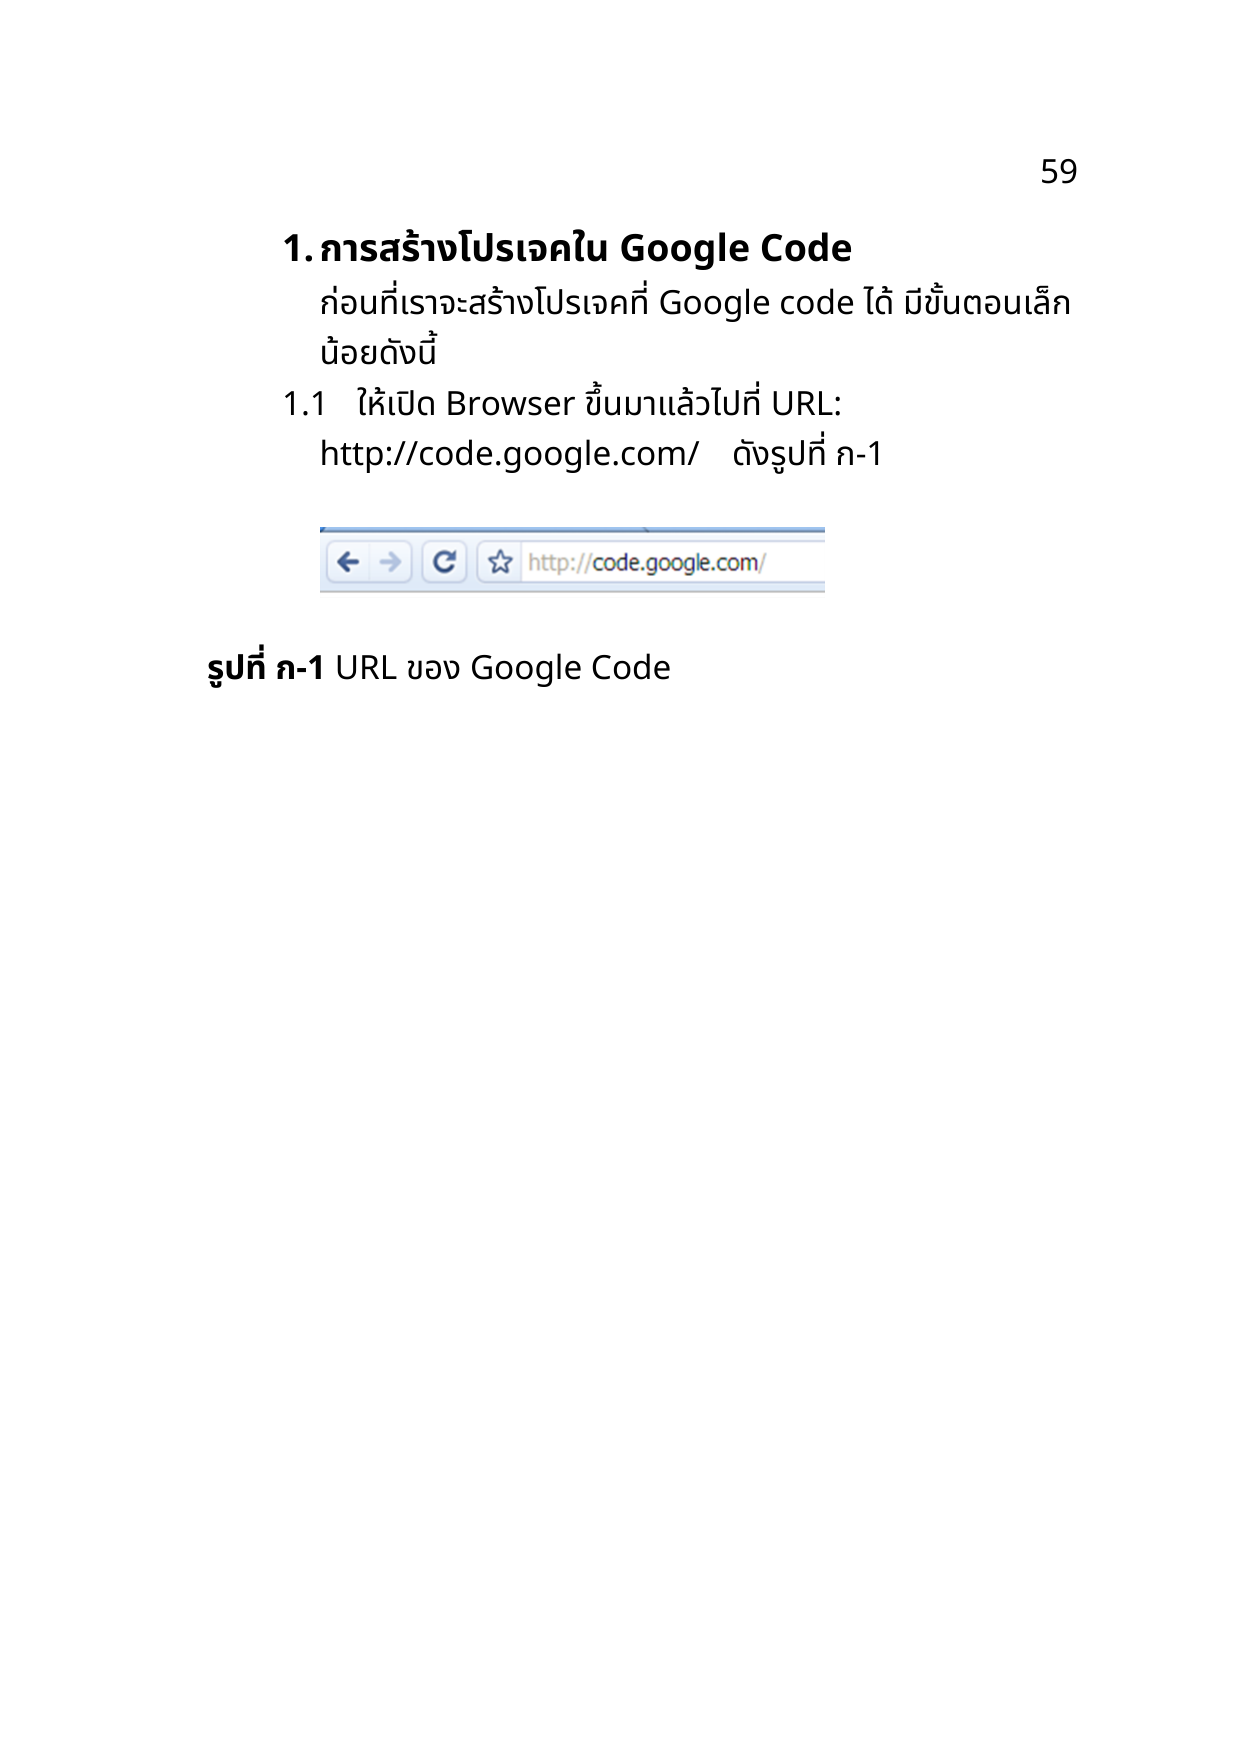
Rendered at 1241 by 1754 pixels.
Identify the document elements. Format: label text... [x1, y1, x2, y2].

list การสร้างโปรเจคใน Google Code [282, 222, 1078, 278]
list ให้เปิด Browser ขึ้นมาแล้วไปที่ URL: http://code.google.com/ ดังรูปที่ ก-1 [282, 379, 1078, 481]
text รูปที่ ก-1 URL ของ Google Code [207, 644, 1078, 694]
list ก่อนที่เราจะสร้างโปรเจคที่ Google code ได้ มีขั้นตอนเล็กน้อยดังนี้ [319, 278, 1078, 379]
picture [319, 526, 826, 599]
